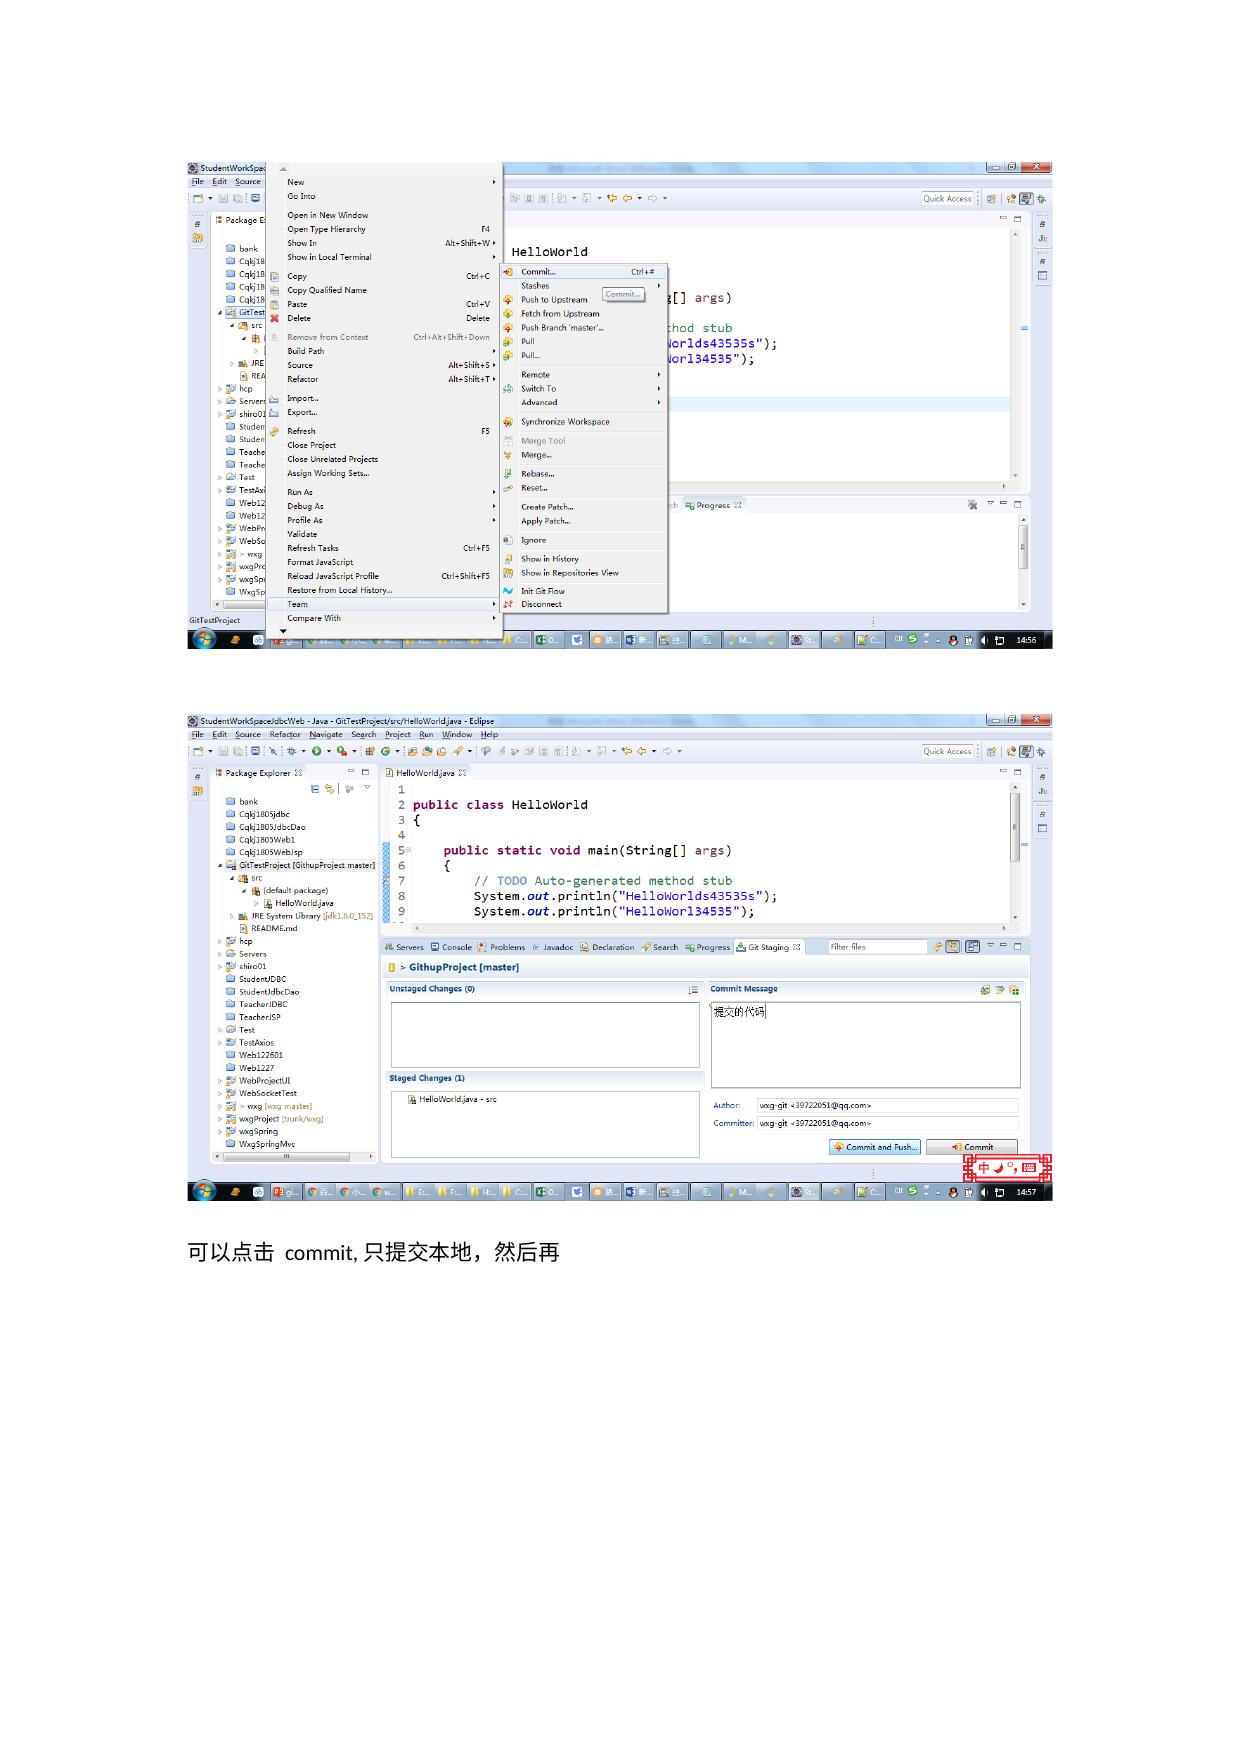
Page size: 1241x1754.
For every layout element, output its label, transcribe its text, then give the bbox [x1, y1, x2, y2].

picture [187, 162, 1053, 649]
picture [187, 714, 1053, 1201]
text 可以点击 commit, 只提交本地，然后再 [187, 1234, 1053, 1267]
